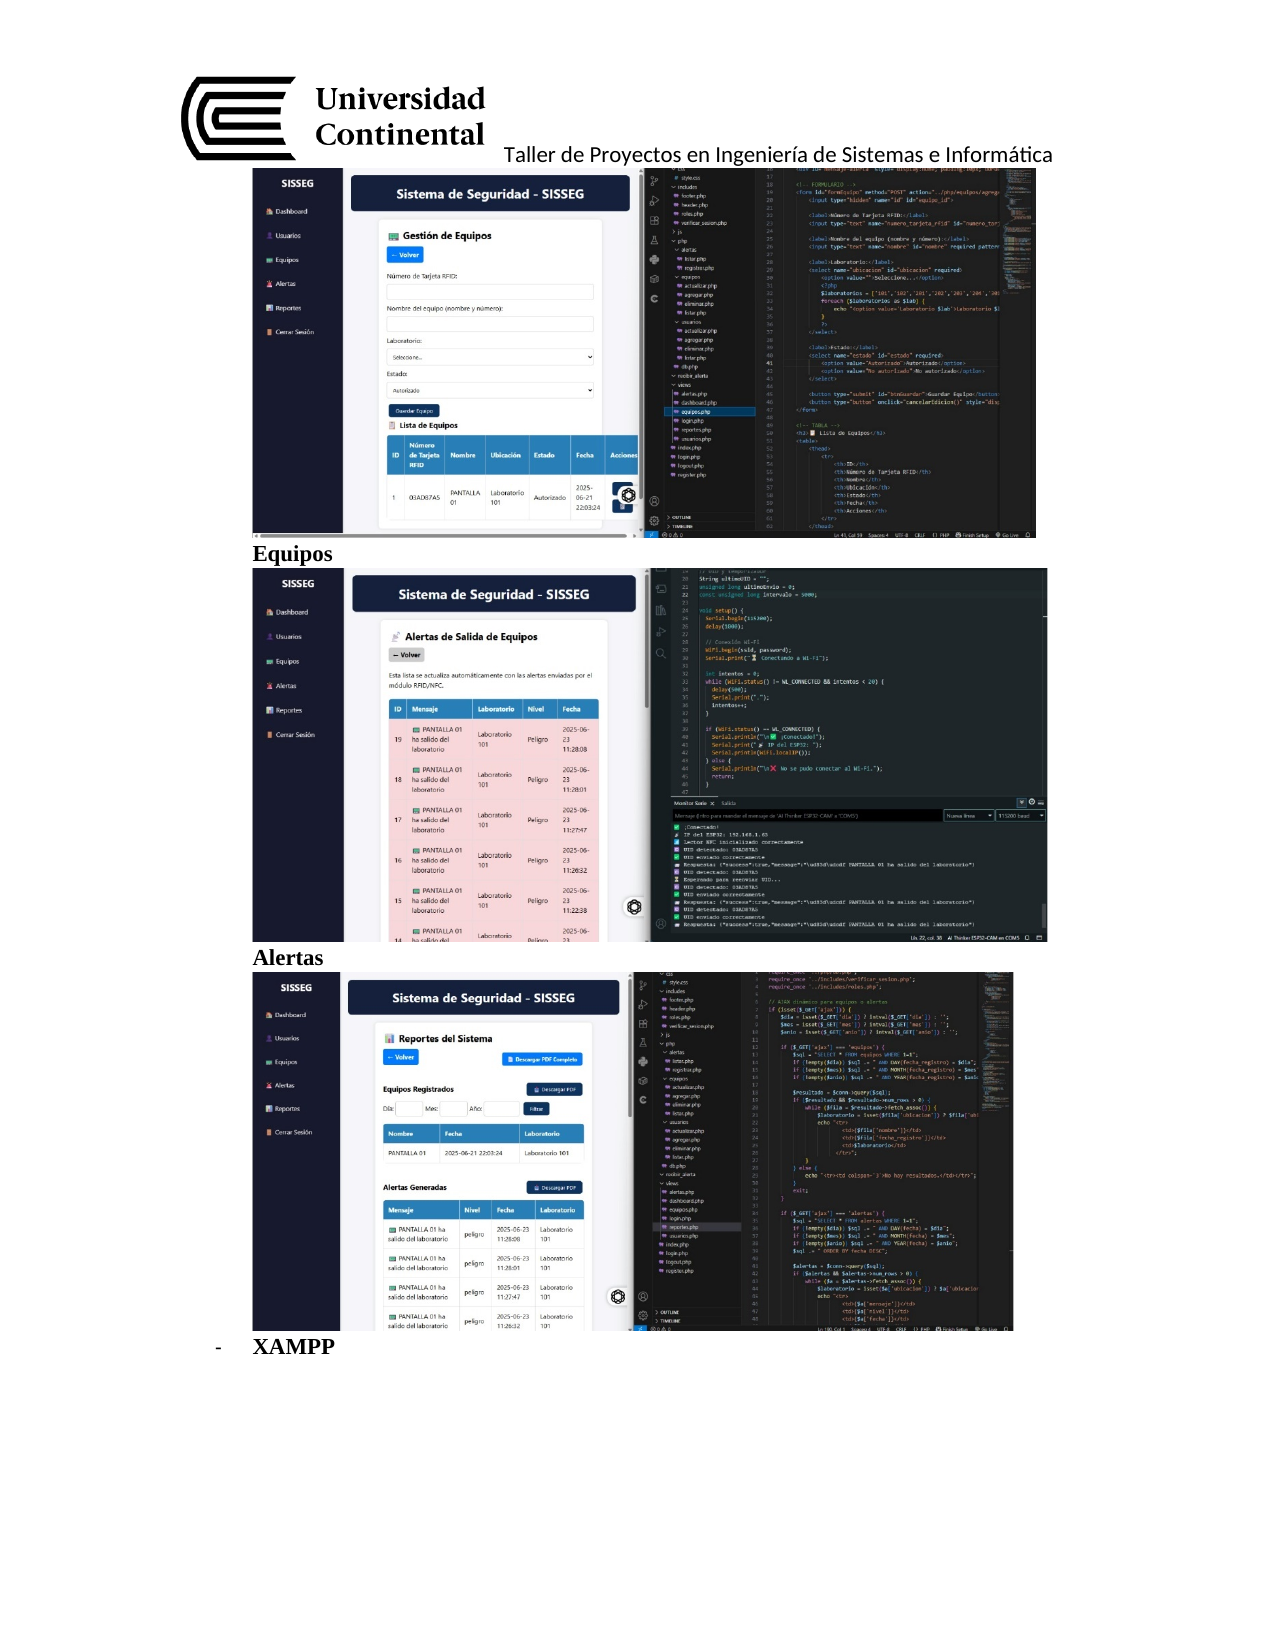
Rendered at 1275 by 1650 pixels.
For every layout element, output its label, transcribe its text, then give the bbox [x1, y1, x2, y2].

picture [252, 168, 1036, 538]
list Alertas [252, 944, 1098, 970]
list Equipos [252, 540, 1098, 567]
picture [177, 73, 489, 163]
picture [252, 568, 1048, 942]
picture [252, 972, 1014, 1331]
list XAMPP [215, 1332, 1098, 1361]
